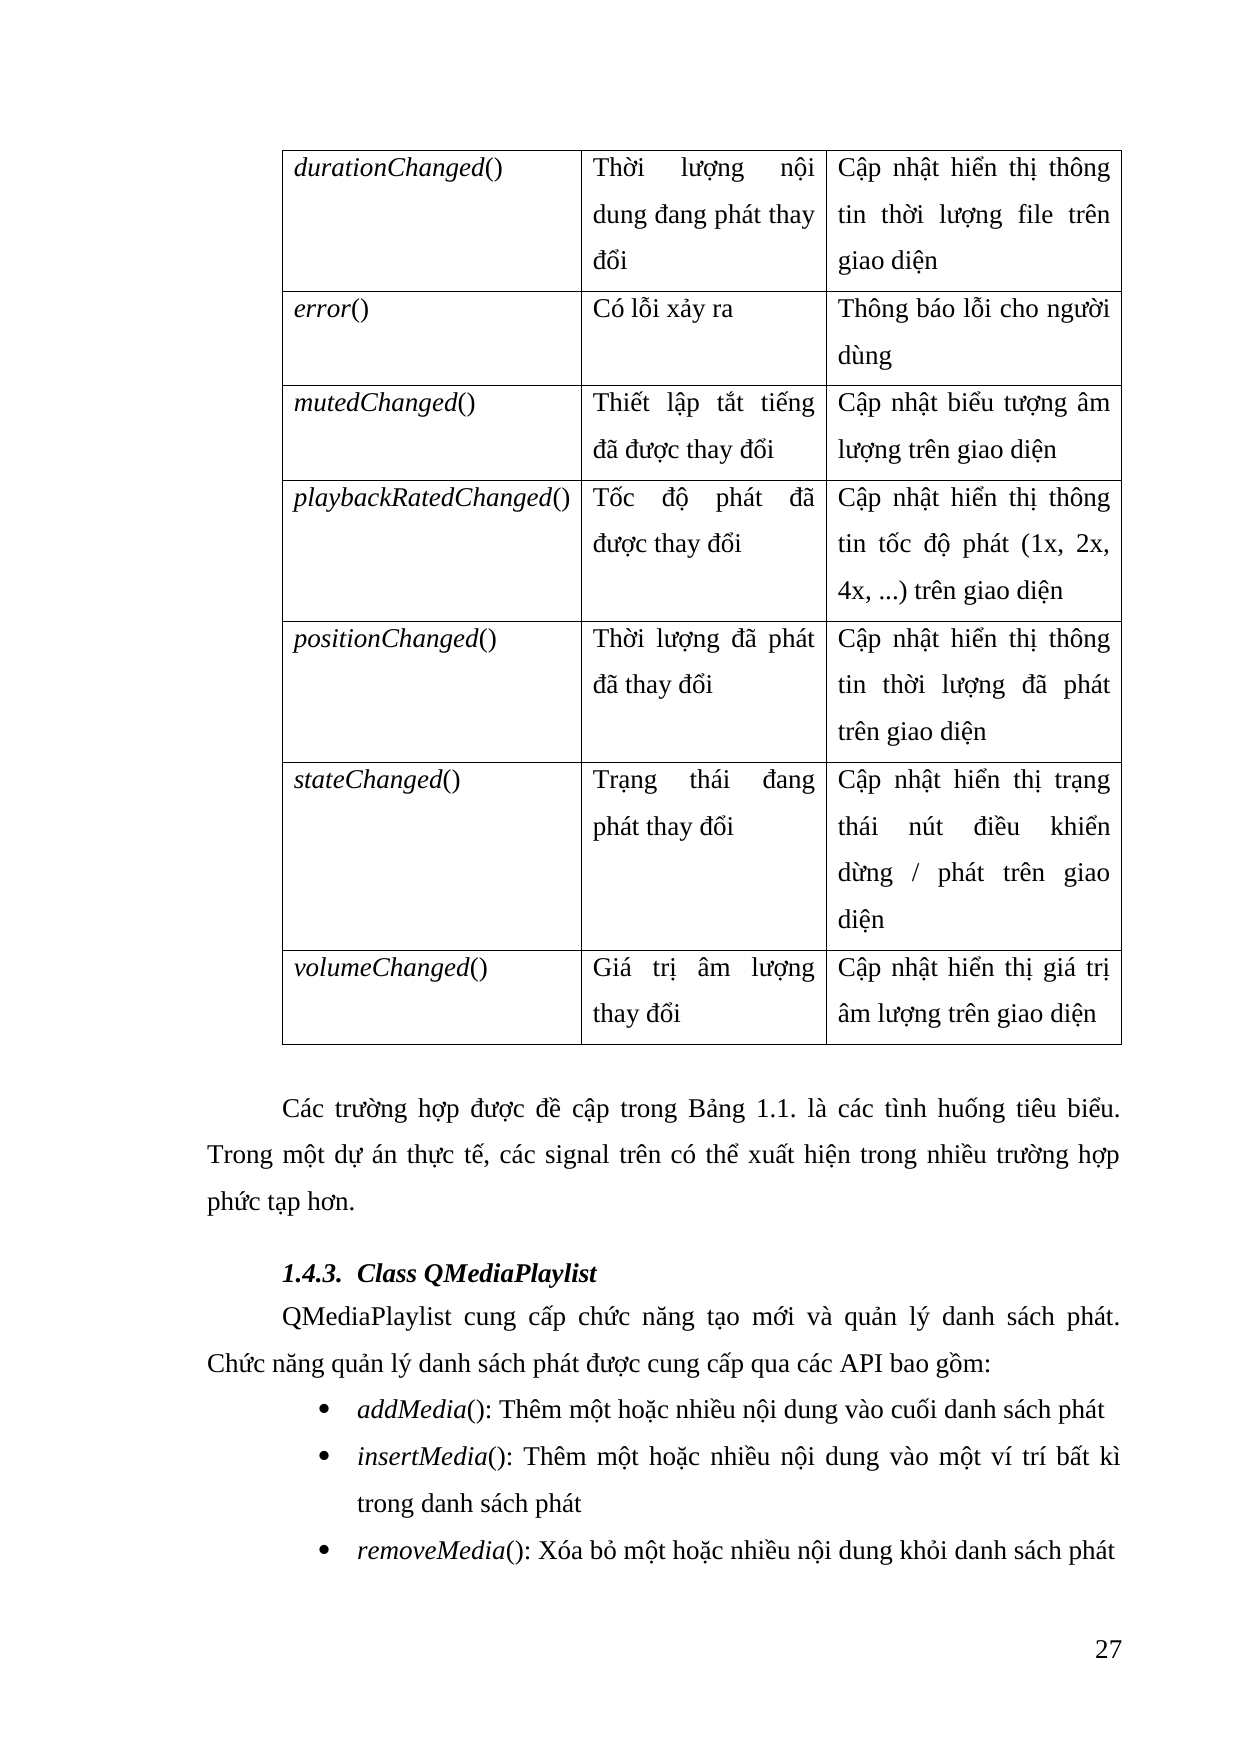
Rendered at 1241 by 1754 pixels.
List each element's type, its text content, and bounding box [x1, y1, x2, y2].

table_cell Tốc độ phát đã được thay đổi [582, 481, 826, 621]
table_cell Cập nhật hiển thị thông tin tốc độ phát (1x, 2x, 4x, ...) trên giao diện [827, 481, 1121, 621]
table_cell Cập nhật hiển thị thông tin thời lượng file trên giao diện [827, 151, 1121, 291]
text QMediaPlaylist cung cấp chức năng tạo mới và quản lý danh sách phát. Chức năng quản lý danh sách phát được cung cấp qua các API bao gồm: [207, 1300, 1122, 1378]
table_cell durationChanged() [283, 151, 581, 291]
text Các trường hợp được đề cập trong Bảng 1.1. là các tình huống tiêu biểu. Trong một dự án thực tế, các signal trên có thể xuất hiện trong nhiều trường hợp phức tạp hơn. [207, 1092, 1122, 1216]
table_cell stateChanged() [283, 763, 581, 949]
table_cell Cập nhật biểu tượng âm lượng trên giao diện [827, 386, 1121, 480]
table_cell Thời lượng nội dung đang phát thay đổi [582, 151, 826, 291]
table_cell volumeChanged() [283, 951, 581, 1044]
list removeMedia(): Xóa bỏ một hoặc nhiều nội dung khỏi danh sách phát [319, 1534, 1122, 1565]
list addMedia(): Thêm một hoặc nhiều nội dung vào cuối danh sách phát [319, 1394, 1122, 1425]
table_cell Cập nhật hiển thị trạng thái nút điều khiển dừng / phát trên giao diện [827, 763, 1121, 949]
table_cell mutedChanged() [283, 386, 581, 480]
list insertMedia(): Thêm một hoặc nhiều nội dung vào một ví trí bất kì trong danh sách phát [319, 1441, 1122, 1518]
table_cell error() [283, 292, 581, 385]
table_cell Trạng thái đang phát thay đổi [582, 763, 826, 949]
table_cell Thời lượng đã phát đã thay đổi [582, 622, 826, 762]
table_cell Thiết lập tắt tiếng đã được thay đổi [582, 386, 826, 480]
subtitle Class QMediaPlaylist [282, 1257, 1122, 1288]
table_cell Thông báo lỗi cho người dùng [827, 292, 1121, 385]
table_cell positionChanged() [283, 622, 581, 762]
table_cell Cập nhật hiển thị thông tin thời lượng đã phát trên giao diện [827, 622, 1121, 762]
table_cell playbackRatedChanged() [283, 481, 581, 621]
table_cell Giá trị âm lượng thay đổi [582, 951, 826, 1044]
table_cell Có lỗi xảy ra [582, 292, 826, 385]
table_cell Cập nhật hiển thị giá trị âm lượng trên giao diện [827, 951, 1121, 1044]
